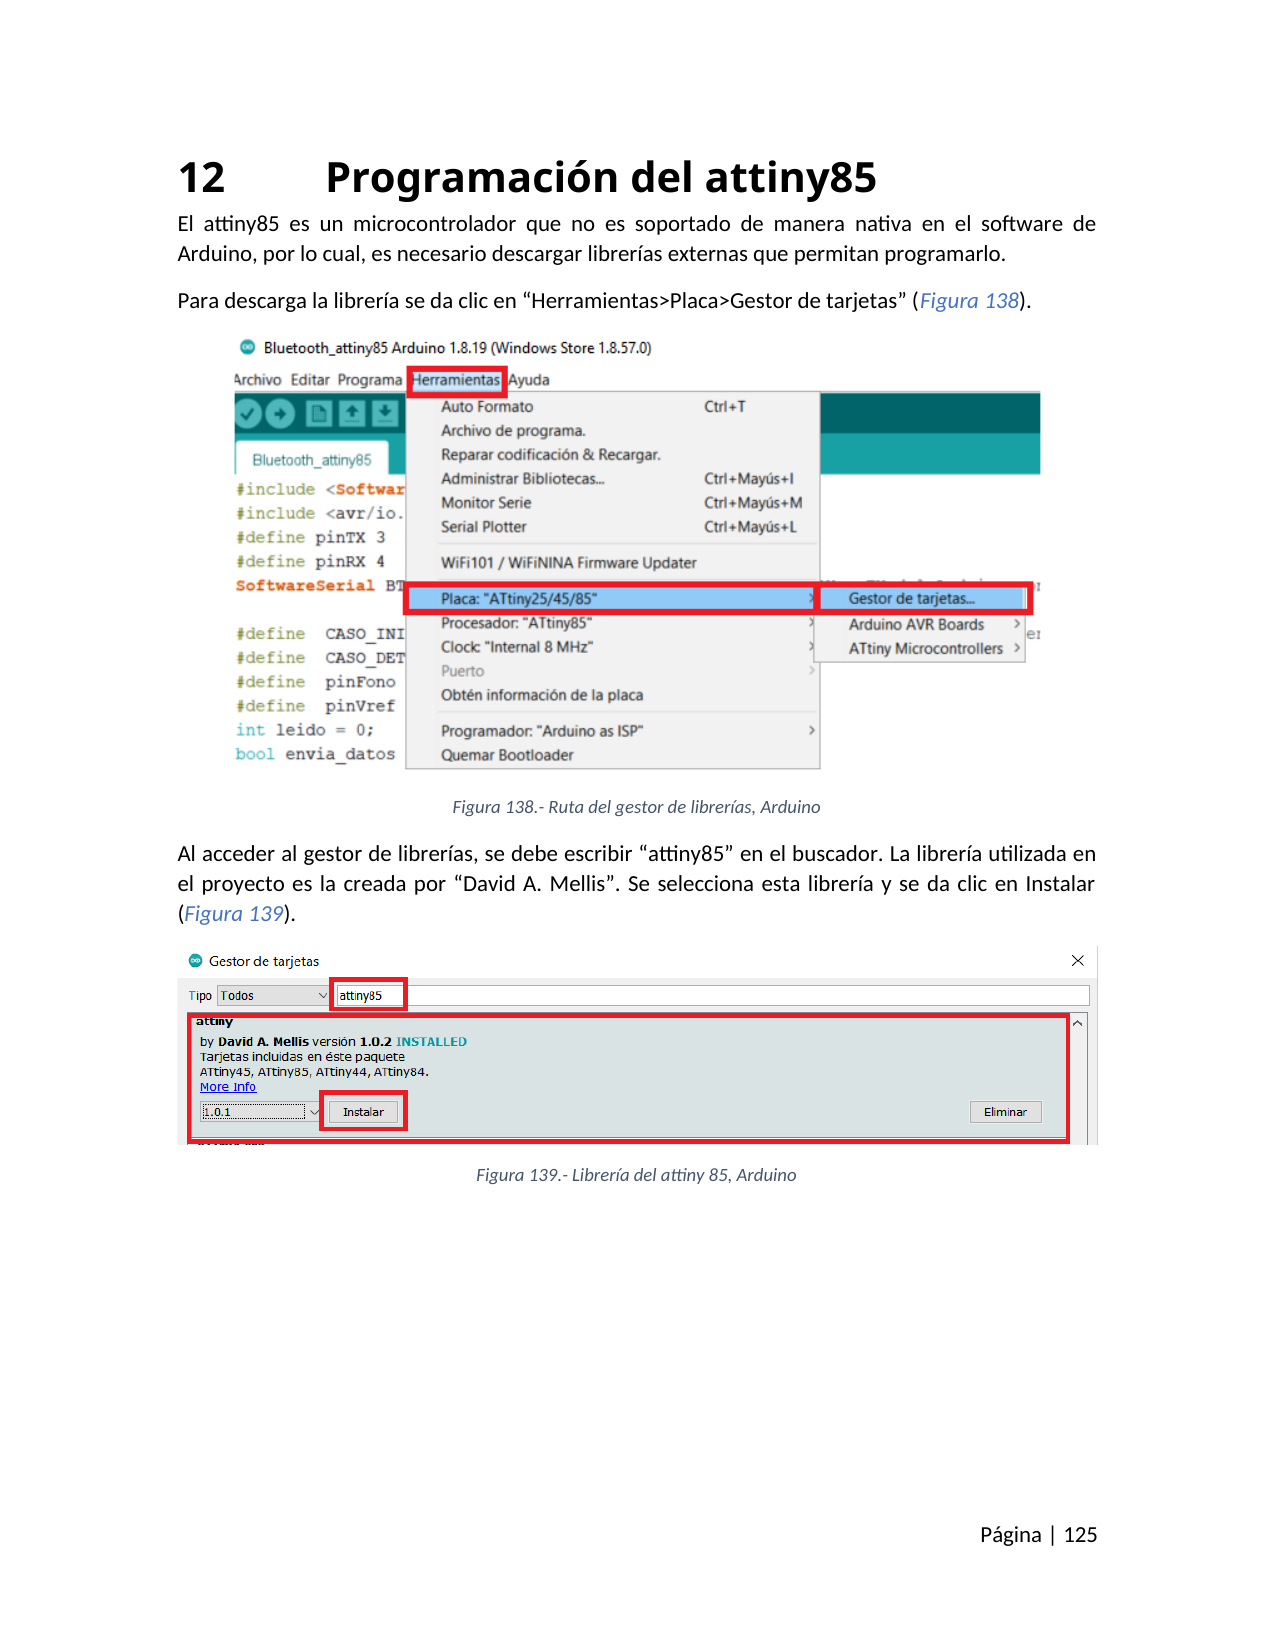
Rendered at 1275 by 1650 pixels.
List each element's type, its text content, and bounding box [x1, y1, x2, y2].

text Al acceder al gestor de librerías, se debe escribir “attiny85” en el buscador. La librería utilizada en el proyecto es la creada por “David A. Mellis”. Se selecciona esta librería y se da clic en Instalar (Figura 141). [177, 839, 1098, 927]
text El attiny85 es un microcontrolador que no es soportado de manera nativa en el software de Arduino, por lo cual, es necesario descargar librerías externas que permitan programarlo. [177, 209, 1098, 267]
subtitle Programación del attiny85 [177, 148, 1098, 204]
text Para descarga la librería se da clic en “Herramientas>Placa>Gestor de tarjetas” (Figura 140). [177, 286, 1098, 314]
picture [234, 332, 1041, 777]
picture [177, 946, 1098, 1145]
